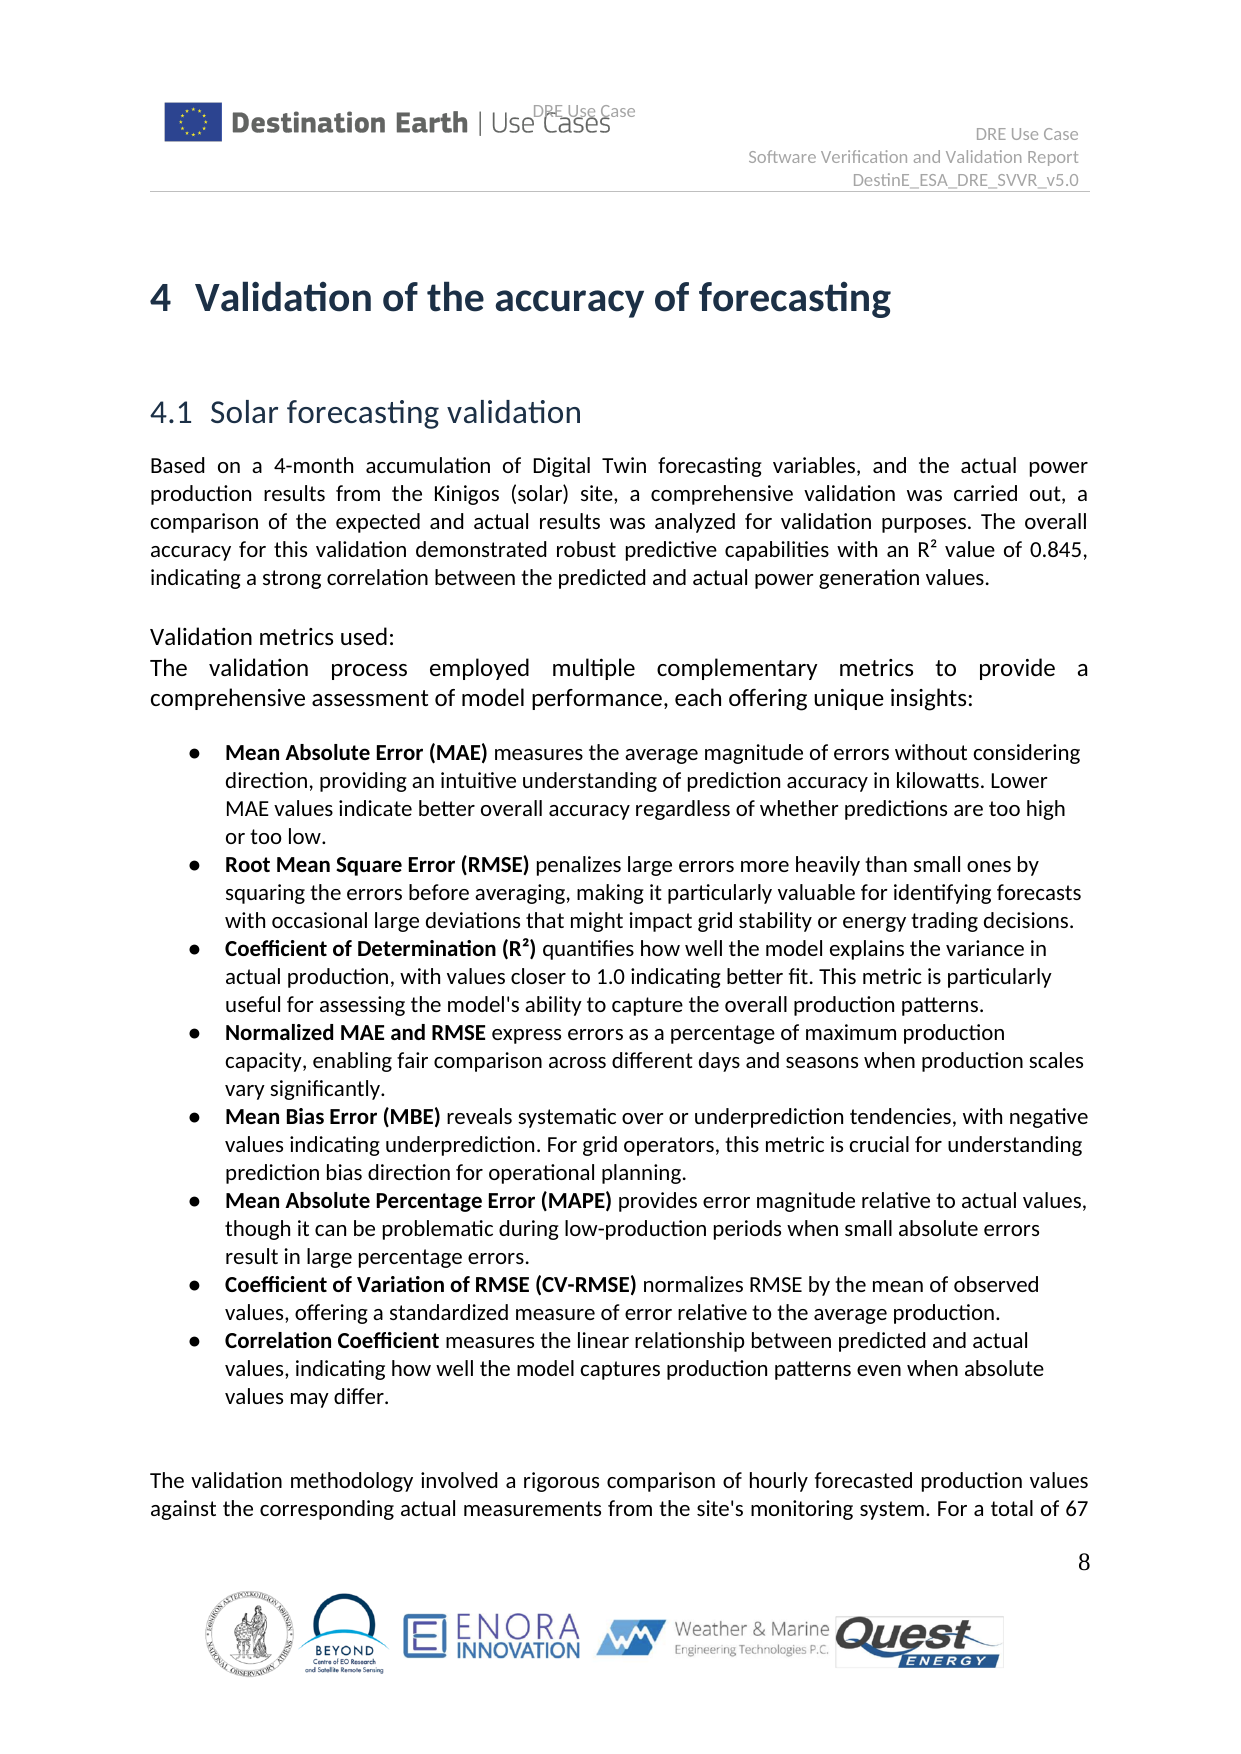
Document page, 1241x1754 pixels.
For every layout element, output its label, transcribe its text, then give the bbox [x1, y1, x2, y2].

text Based on a 4-month accumulation of Digital Twin forecasting variables, and the actual power production results from the Kinigos (solar) site, a comprehensive validation was carried out, a comparison of the expected and actual results was analyzed for validation purposes. The overall accuracy for this validation demonstrated robust predictive capabilities with an R² value of 0.845, indicating a strong correlation between the predicted and actual power generation values. [150, 451, 1090, 591]
list Root Mean Square Error (RMSE) penalizes large errors more heavily than small ones by squaring the errors before averaging, making it particularly valuable for identifying forecasts with occasional large deviations that might impact grid stability or energy trading decisions. [187, 850, 1090, 934]
picture [189, 1576, 1014, 1687]
picture [161, 99, 617, 146]
list Normalized MAE and RMSE express errors as a percentage of maximum production capacity, enabling fair comparison across different days and seasons when production scales vary significantly. [187, 1018, 1090, 1102]
list Coefficient of Variation of RMSE (CV-RMSE) normalizes RMSE by the mean of observed values, offering a standardized measure of error relative to the average production. [187, 1270, 1090, 1326]
subtitle Validation of the accuracy of forecasting [150, 271, 1090, 322]
list Mean Absolute Error (MAE) measures the average magnitude of errors without considering direction, providing an intuitive understanding of prediction accuracy in kilowatts. Lower MAE values indicate better overall accuracy regardless of whether predictions are too high or too low. [187, 738, 1090, 850]
list Mean Absolute Percentage Error (MAPE) provides error magnitude relative to actual values, though it can be problematic during low-production periods when small absolute errors result in large percentage errors. [187, 1186, 1090, 1270]
text The validation process employed multiple complementary metrics to provide a comprehensive assessment of model performance, each offering unique insights: [150, 652, 1090, 713]
subtitle Solar forecasting validation [150, 392, 1090, 432]
list Mean Bias Error (MBE) reveals systematic over or underprediction tendencies, with negative values indicating underprediction. For grid operators, this metric is crucial for understanding prediction bias direction for operational planning. [187, 1102, 1090, 1186]
list Correlation Coefficient measures the linear relationship between predicted and actual values, indicating how well the model captures production patterns even when absolute values may differ. [187, 1326, 1090, 1411]
text Validation metrics used: [150, 621, 1090, 652]
list Coefficient of Determination (R²) quantifies how well the model explains the variance in actual production, with values closer to 1.0 indicating better fit. This metric is particularly useful for assessing the model's ability to capture the overall production patterns. [187, 934, 1090, 1018]
